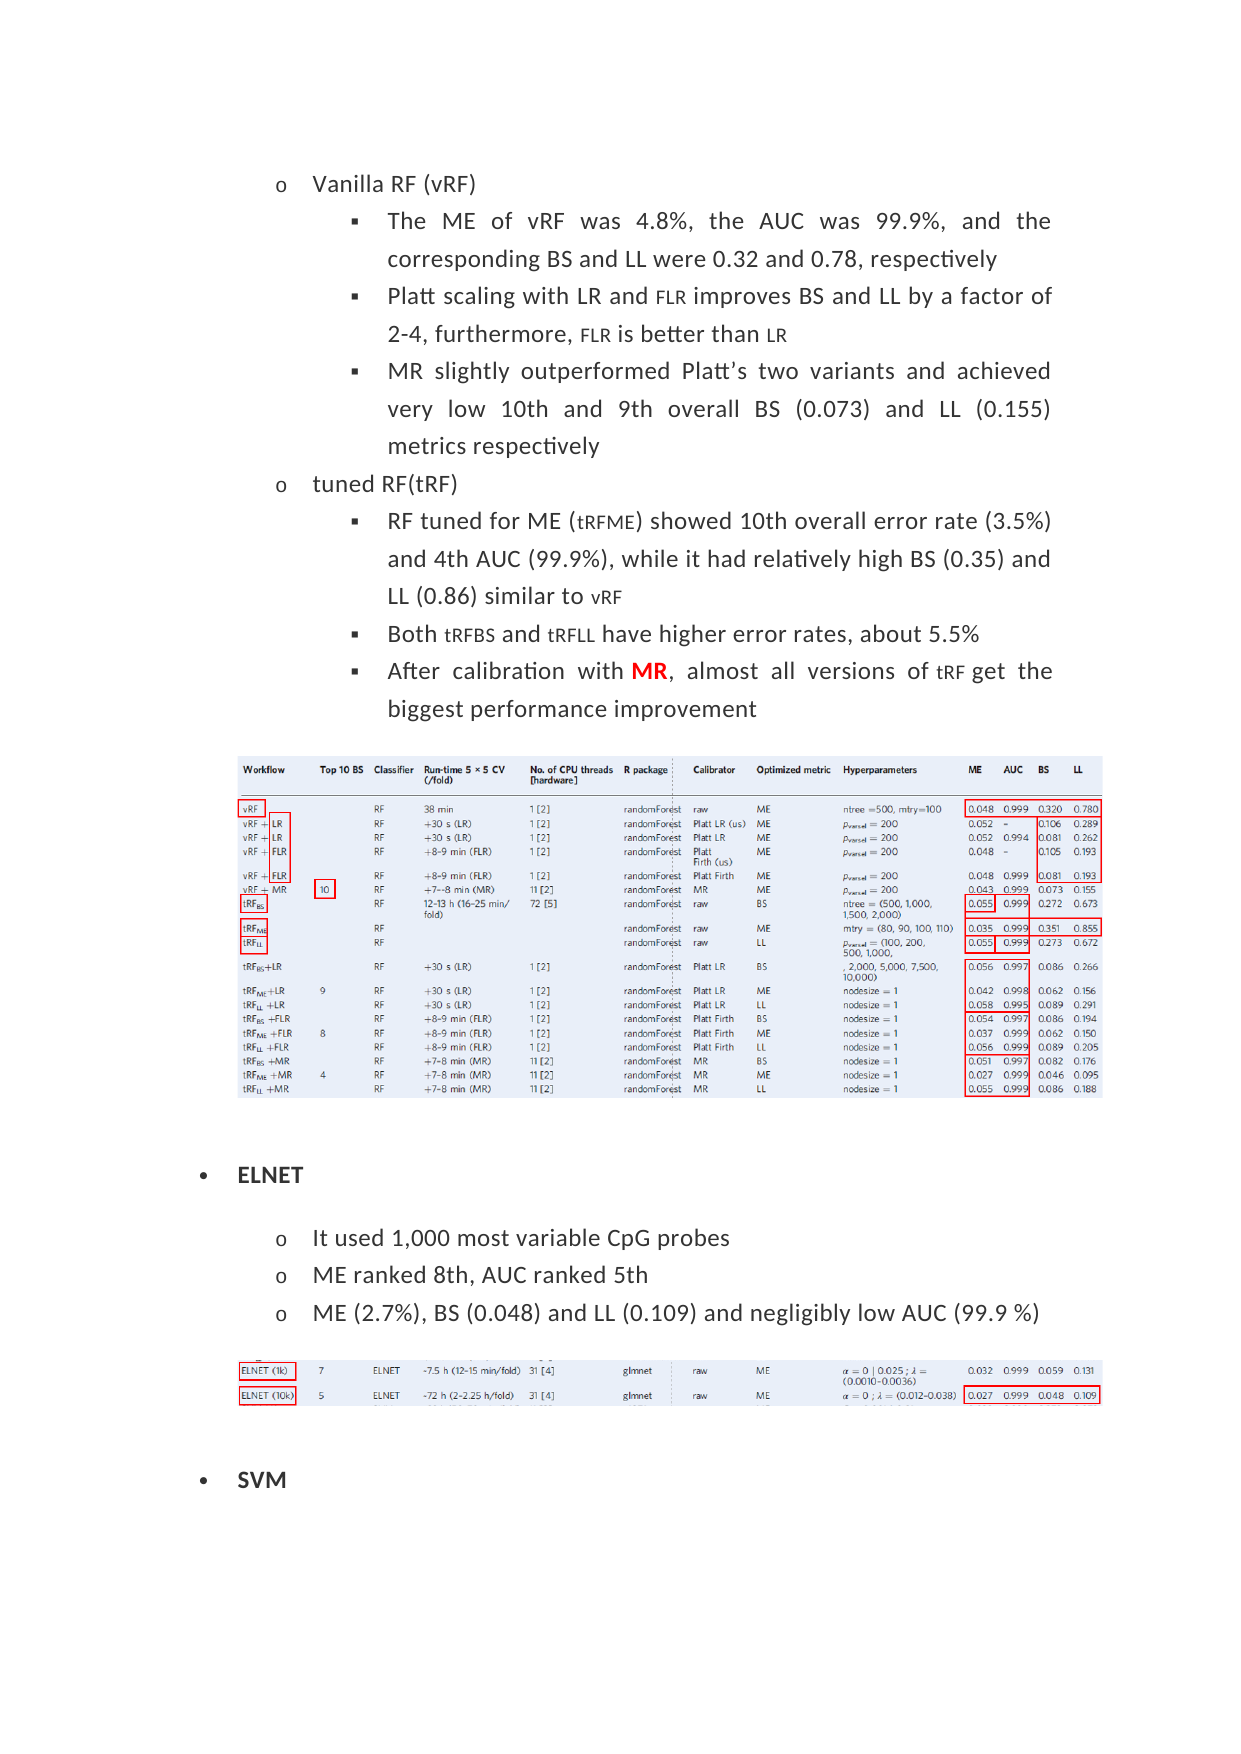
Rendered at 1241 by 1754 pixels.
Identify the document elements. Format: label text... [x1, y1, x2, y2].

list ELNET [200, 1156, 1053, 1194]
list ME (2.7%), BS (0.048) and LL (0.109) and negligibly low AUC (99.9 %) [275, 1294, 1053, 1331]
list RF tuned for ME (tRFME) showed 10th overall error rate (3.5%) and 4th AUC (99.9%), while it had relatively high BS (0.35) and LL (0.86) similar to vRF [350, 502, 1053, 614]
list ME ranked 8th, AUC ranked 5th [275, 1256, 1053, 1294]
list It used 1,000 most variable CpG probes [275, 1219, 1053, 1256]
list SVM [200, 1460, 1053, 1498]
list Both tRFBS and tRFLL have higher error rates, about 5.5% [350, 614, 1053, 652]
list tuned RF(tRF) [275, 464, 1053, 502]
list The ME of vRF was 4.8%, the AUC was 99.9%, and the corresponding BS and LL were 0.32 and 0.78, respectively [350, 202, 1053, 277]
picture [237, 1360, 1103, 1406]
list MR slightly outperformed Platt’s two variants and achieved very low 10th and 9th overall BS (0.073) and LL (0.155) metrics respectively [350, 352, 1053, 464]
picture [237, 756, 1103, 1098]
list Platt scaling with LR and FLR improves BS and LL by a factor of 2-4, furthermore, FLR is better than LR [350, 277, 1053, 352]
list Vanilla RF (vRF) [275, 164, 1053, 202]
list After calibration with MR, almost all versions of tRF get the biggest performance improvement [350, 652, 1053, 727]
